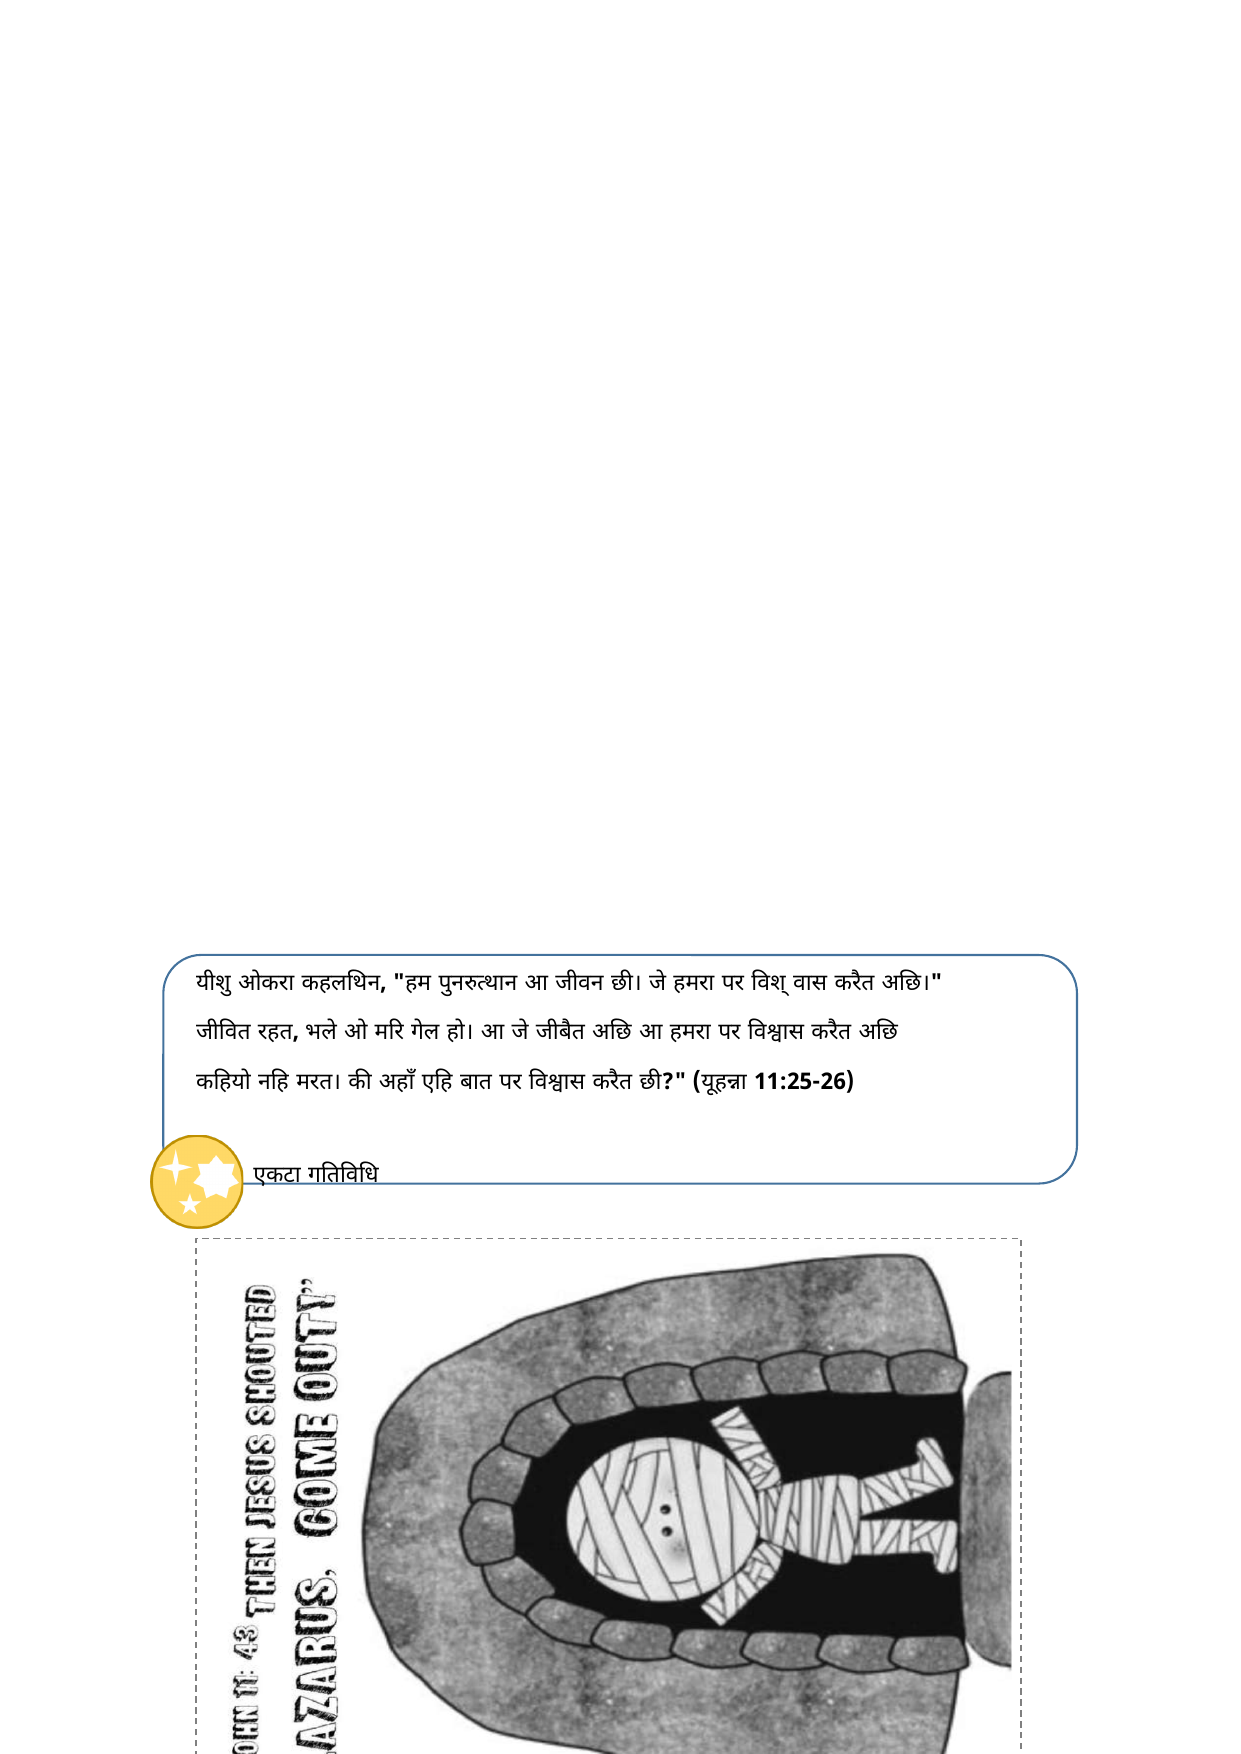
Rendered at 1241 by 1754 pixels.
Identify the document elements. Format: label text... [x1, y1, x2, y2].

text यीशु ओकरा कहलथिन, "हम पुनरुत्थान आ जीवन छी। जे हमरा पर विश् वास करैत अछि।" [150, 969, 1090, 999]
text कहियो नहि मरत। की अहाँ एहि बात पर विश्वास करैत छी?" (यूहन्ना 11:25-26) [150, 1068, 1090, 1099]
text जीवित रहत, भले ओ मरि गेल हो। आ जे जीबैत अछि आ हमरा पर विश्वास करैत अछि [150, 1018, 1090, 1049]
text एकटा गतिविधि [244, 1161, 1090, 1187]
picture [150, 1135, 244, 1229]
picture [198, 1240, 1020, 1754]
